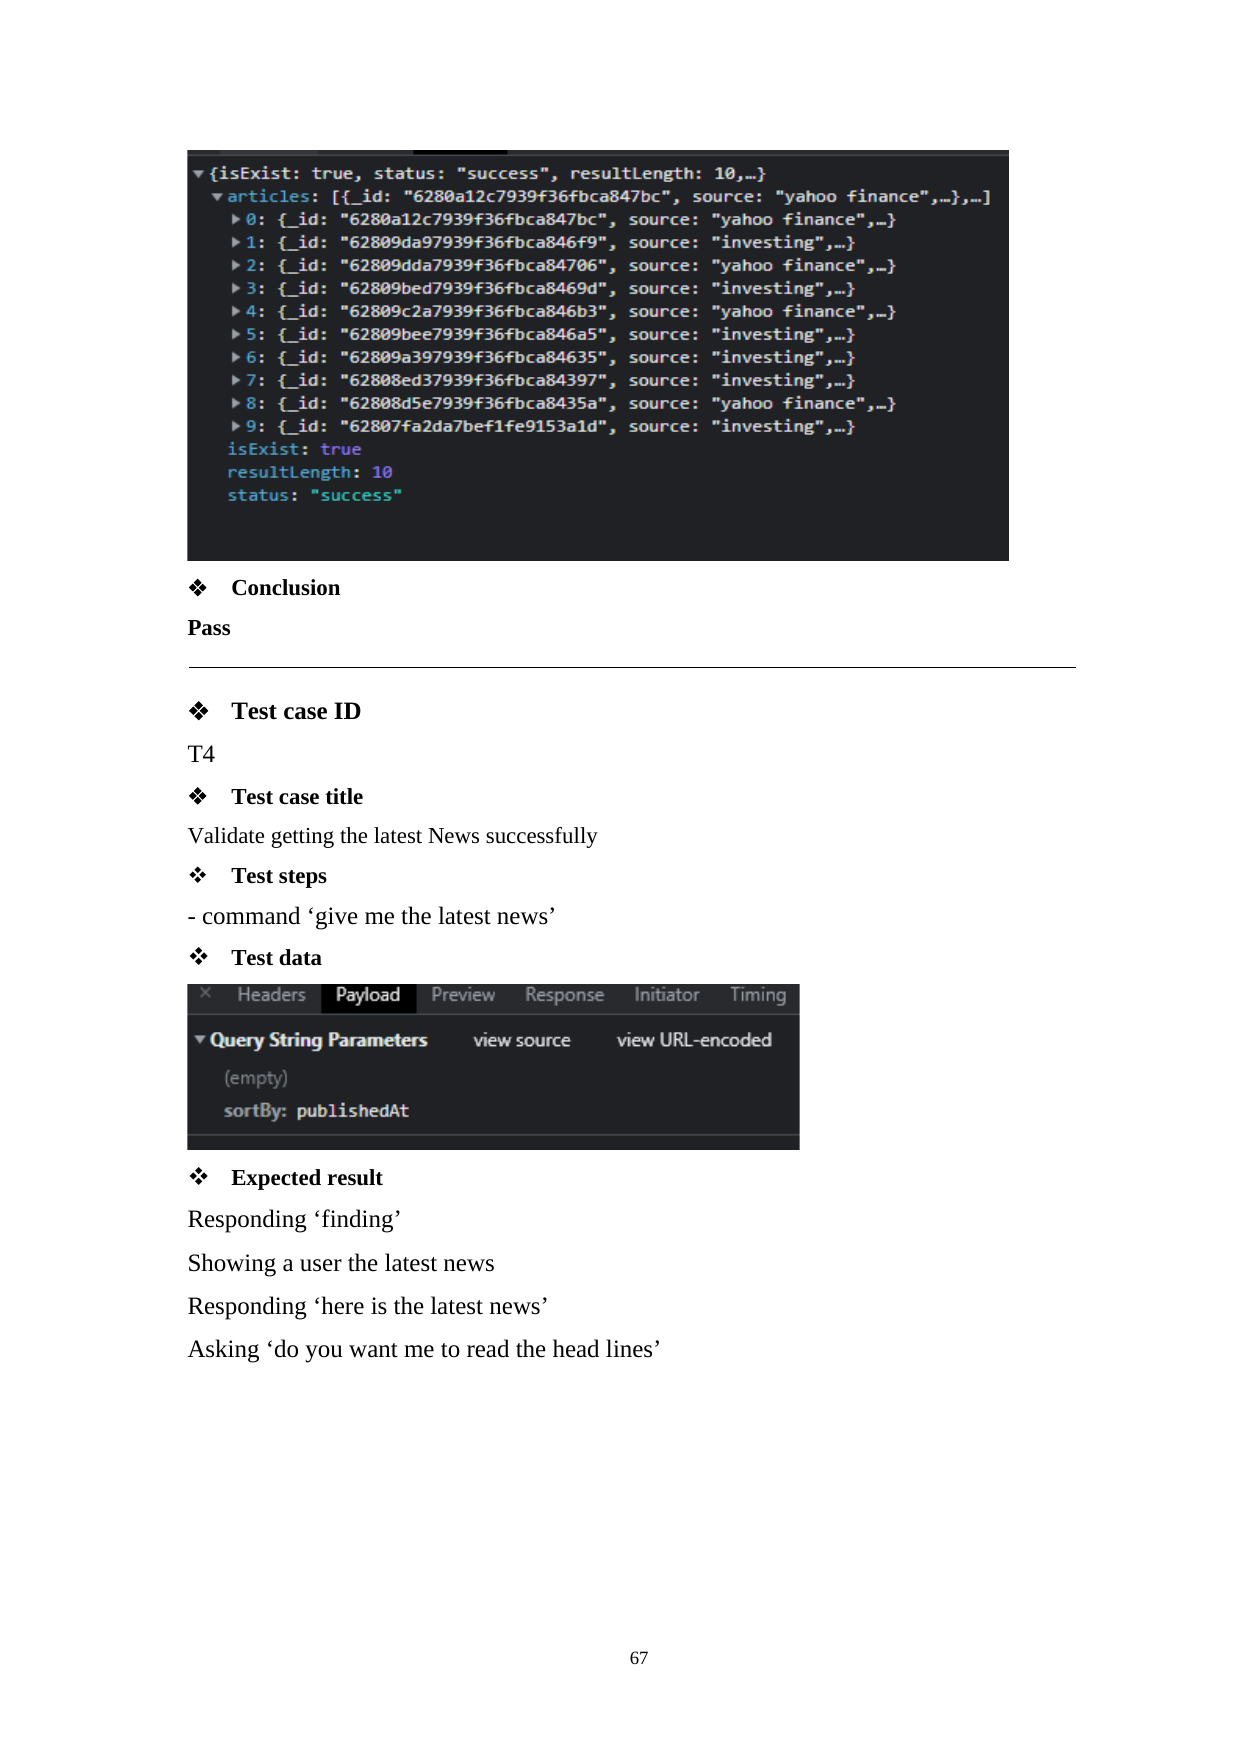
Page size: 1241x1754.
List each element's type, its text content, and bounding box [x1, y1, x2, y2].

list Test data [187, 944, 1053, 971]
list Test case ID [187, 696, 1053, 725]
list Validate getting the latest News successfully [187, 822, 1053, 848]
text Responding ‘finding’ [187, 1204, 1053, 1233]
text - command ‘give me the latest news’ [187, 901, 1053, 930]
picture [187, 984, 800, 1150]
list Test case title [187, 783, 1053, 809]
text Asking ‘do you want me to read the head lines’ [187, 1334, 1053, 1363]
list Test steps [187, 862, 1053, 888]
list Pass [187, 614, 1053, 640]
list Expected result [187, 1164, 1053, 1191]
list Conclusion [187, 574, 1053, 601]
text Responding ‘here is the latest news’ [187, 1291, 1053, 1319]
text Showing a user the latest news [187, 1248, 1053, 1276]
picture [187, 150, 1009, 561]
text T4 [187, 739, 1053, 768]
